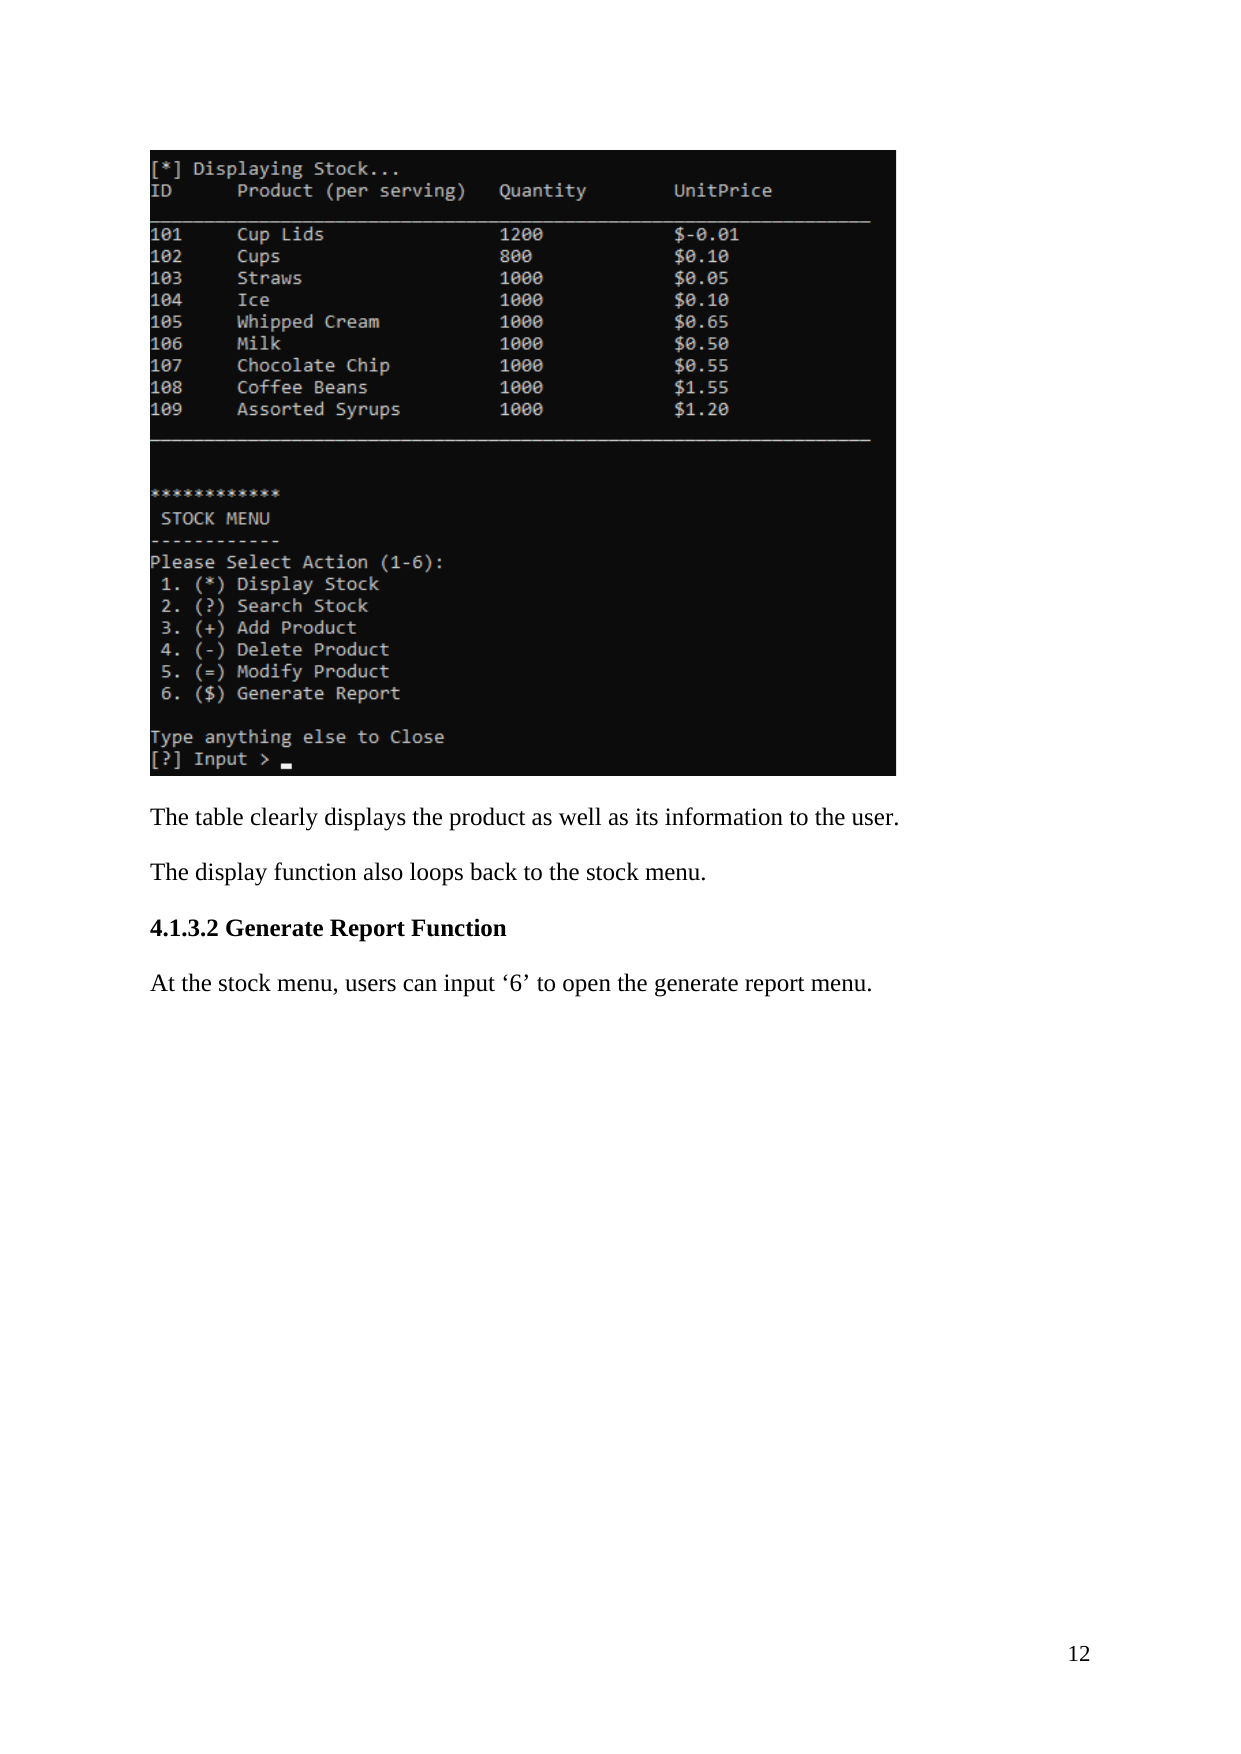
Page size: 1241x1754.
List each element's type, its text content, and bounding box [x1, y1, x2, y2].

text At the stock menu, users can input ‘6’ to open the generate report menu. [150, 968, 1090, 997]
picture [150, 150, 897, 776]
subtitle 4.1.3.2 Generate Report Function [150, 913, 1090, 942]
text The display function also loops back to the stock menu. [150, 857, 1090, 886]
text The table clearly displays the product as well as its information to the user. [150, 802, 1090, 830]
